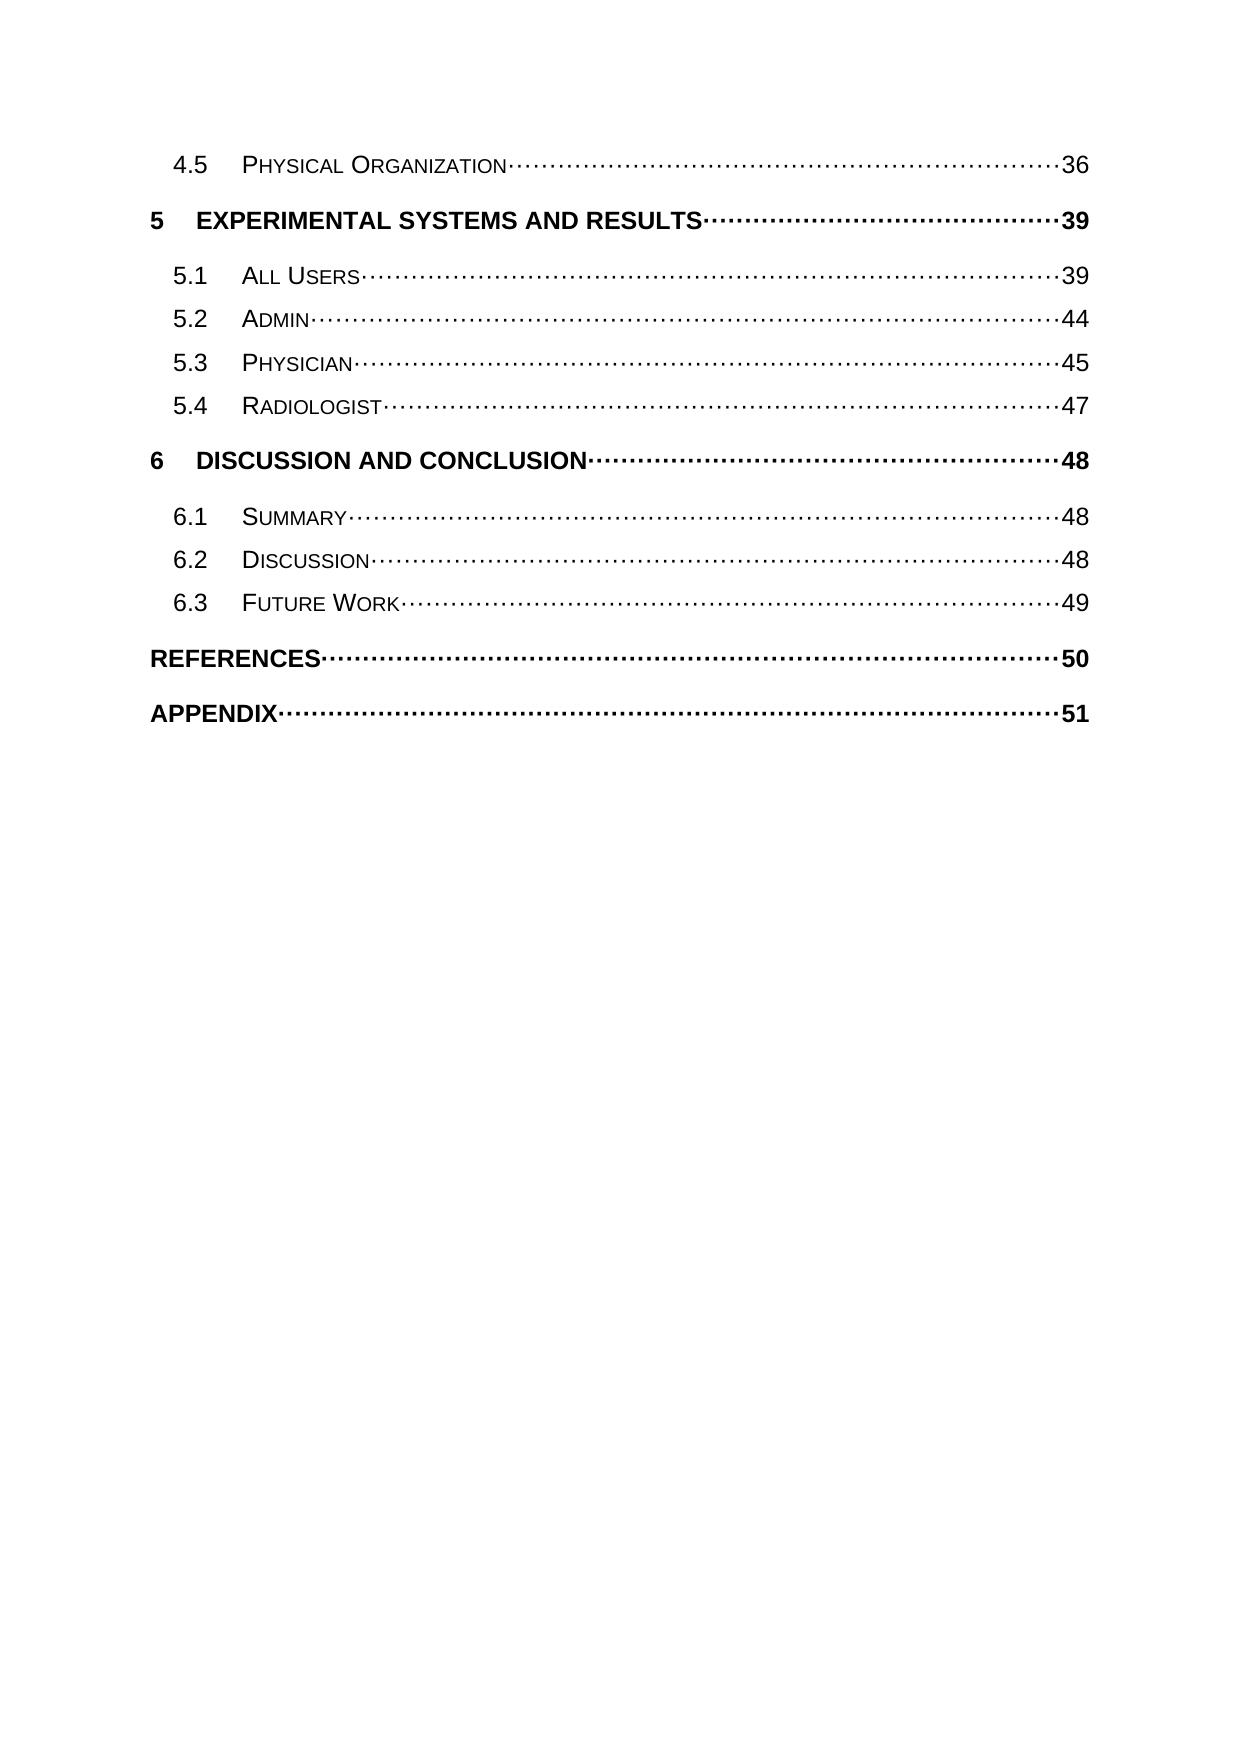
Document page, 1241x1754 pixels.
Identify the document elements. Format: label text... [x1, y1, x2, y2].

text 6.3 Future Work 49 [173, 588, 1090, 617]
text 6 Discussion and Conclusion 48 [150, 446, 1090, 475]
text 5.3 Physician 45 [173, 347, 1090, 376]
text 5.2 Admin 44 [173, 304, 1090, 333]
text 6.2 Discussion 48 [173, 545, 1090, 574]
text 4.5 Physical Organization 36 [173, 150, 1090, 179]
text 5.1 All Users 39 [173, 261, 1090, 290]
text Appendix 51 [150, 699, 1090, 728]
text 5.4 Radiologist 47 [173, 391, 1090, 419]
text 6.1 Summary 48 [173, 502, 1090, 531]
text References 50 [150, 644, 1090, 672]
text 5 Experimental Systems and Results 39 [150, 206, 1090, 234]
